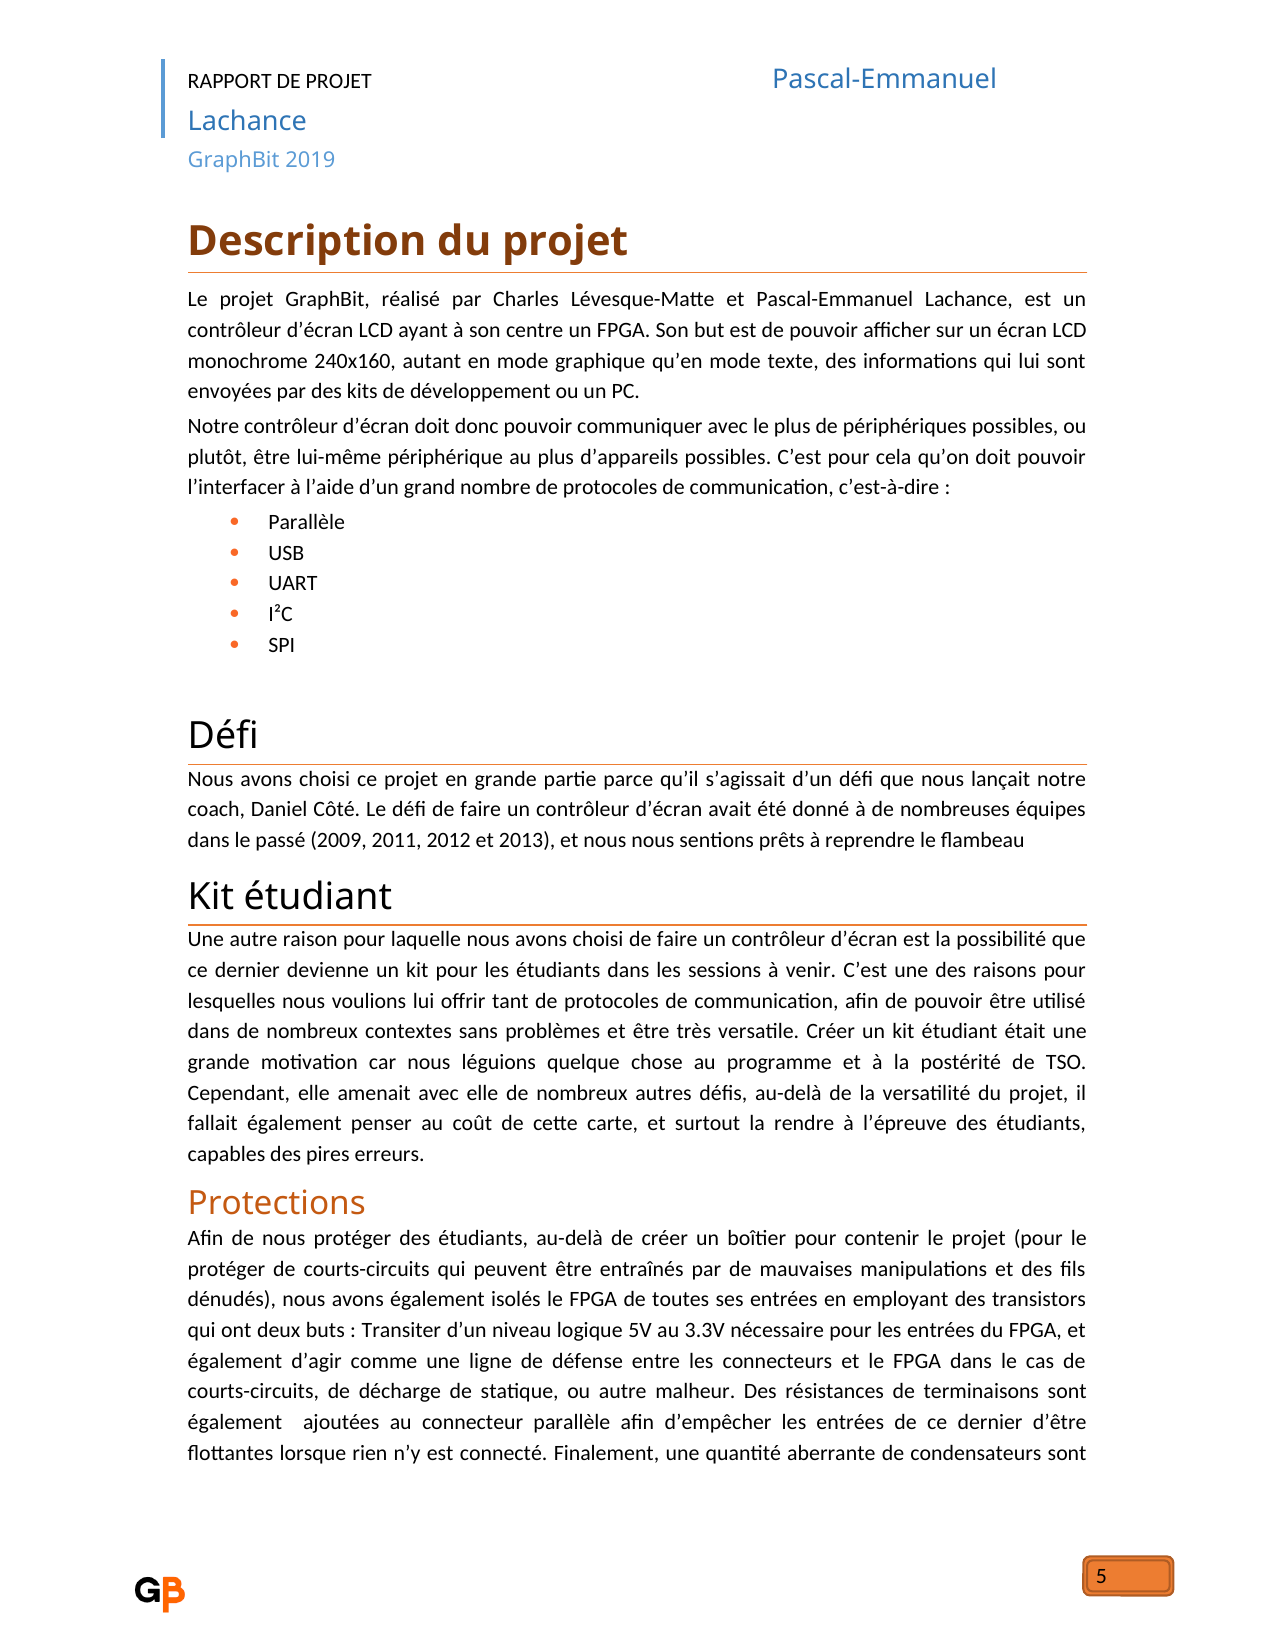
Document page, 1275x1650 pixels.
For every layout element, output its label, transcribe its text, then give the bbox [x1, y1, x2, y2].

list I²C [231, 600, 1087, 627]
text Une autre raison pour laquelle nous avons choisi de faire un contrôleur d’écran est la possibilité que ce dernier devienne un kit pour les étudiants dans les sessions à venir. C’est une des raisons pour lesquelles nous voulions lui offrir tant de protocoles de communication, afin de pouvoir être utilisé dans de nombreux contextes sans problèmes et être très versatile. Créer un kit étudiant était une grande motivation car nous léguions quelque chose au programme et à la postérité de TSO. Cependant, elle amenait avec elle de nombreux autres défis, au-delà de la versatilité du projet, il fallait également penser au coût de cette carte, et surtout la rendre à l’épreuve des étudiants, capables des pires erreurs. [187, 926, 1087, 1167]
text Notre contrôleur d’écran doit donc pouvoir communiquer avec le plus de périphériques possibles, ou plutôt, être lui-même périphérique au plus d’appareils possibles. C’est pour cela qu’on doit pouvoir l’interfacer à l’aide d’un grand nombre de protocoles de communication, c’est-à-dire : [187, 412, 1087, 500]
subtitle Protections [187, 1179, 1087, 1224]
subtitle Défi [187, 709, 1087, 765]
text Le projet GraphBit, réalisé par Charles Lévesque-Matte et Pascal-Emmanuel Lachance, est un contrôleur d’écran LCD ayant à son centre un FPGA. Son but est de pouvoir afficher sur un écran LCD monochrome 240x160, autant en mode graphique qu’en mode texte, des informations qui lui sont envoyées par des kits de développement ou un PC. [187, 286, 1087, 404]
list Parallèle [231, 508, 1087, 535]
picture [133, 1575, 188, 1614]
list SPI [231, 631, 1087, 657]
subtitle Kit étudiant [187, 869, 1087, 926]
list USB [231, 539, 1087, 566]
list UART [231, 569, 1087, 596]
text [187, 1224, 1087, 1465]
text Nous avons choisi ce projet en grande partie parce qu’il s’agissait d’un défi que nous lançait notre coach, Daniel Côté. Le défi de faire un contrôleur d’écran avait été donné à de nombreuses équipes dans le passé (2009, 2011, 2012 et 2013), et nous nous sentions prêts à reprendre le flambeau [187, 765, 1087, 853]
subtitle Description du projet [187, 211, 1087, 273]
